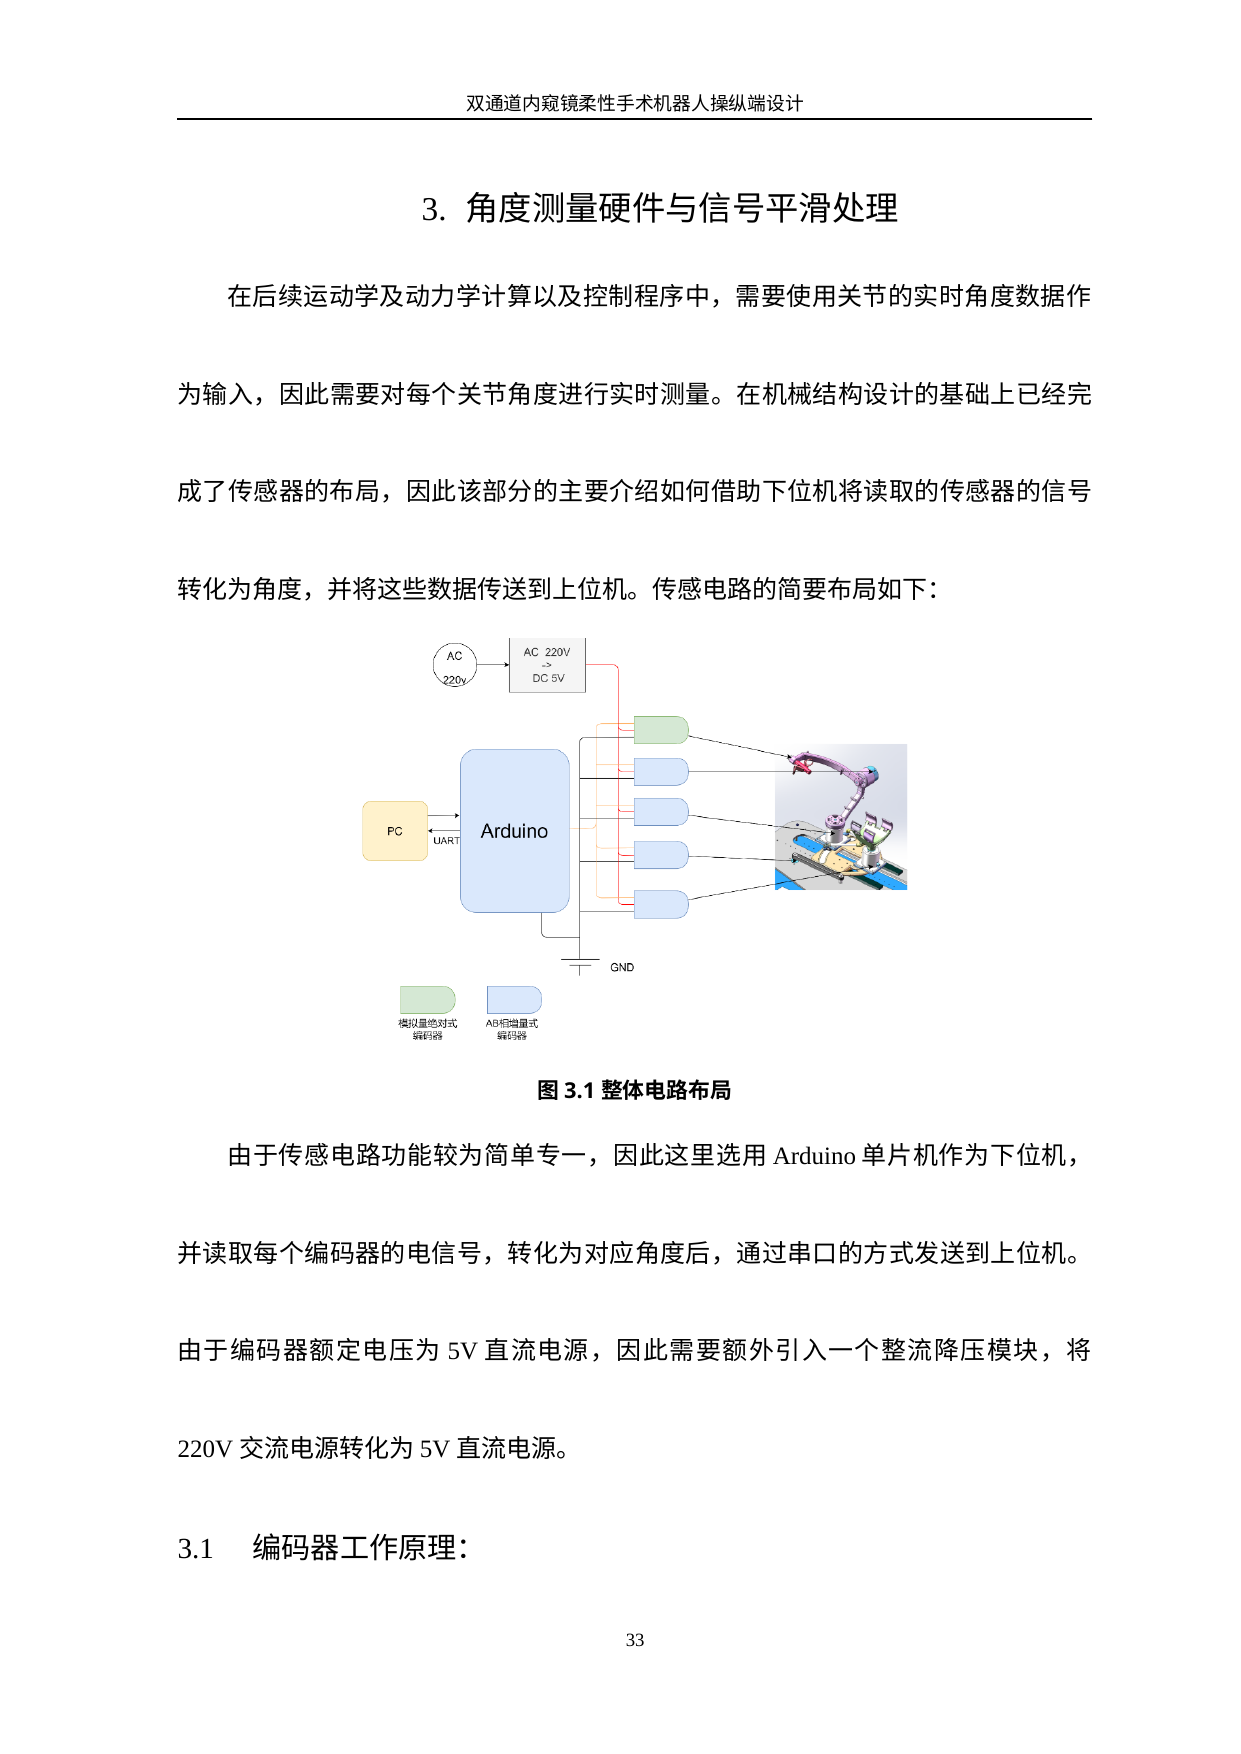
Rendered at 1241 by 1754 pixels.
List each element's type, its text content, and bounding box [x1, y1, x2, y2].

text 在后续运动学及动力学计算以及控制程序中，需要使用关节的实时角度数据作为输入，因此需要对每个关节角度进行实时测量。在机械结构设计的基础上已经完成了传感器的布局，因此该部分的主要介绍如何借助下位机将读取的传感器的信号转化为角度，并将这些数据传送到上位机。传感电路的简要布局如下： [177, 262, 1092, 620]
list 编码器工作原理： [177, 1513, 1092, 1578]
picture [362, 638, 908, 1046]
list 角度测量硬件与信号平滑处理 [227, 173, 1092, 238]
text 图3.1 整体电路布局 [177, 1073, 1092, 1106]
text 由于传感电路功能较为简单专一，因此这里选用Arduino单片机作为下位机，并读取每个编码器的电信号，转化为对应角度后，通过串口的方式发送到上位机。由于编码器额定电压为5V直流电源，因此需要额外引入一个整流降压模块，将220V 交流电源转化为 5V 直流电源。 [177, 1121, 1092, 1479]
